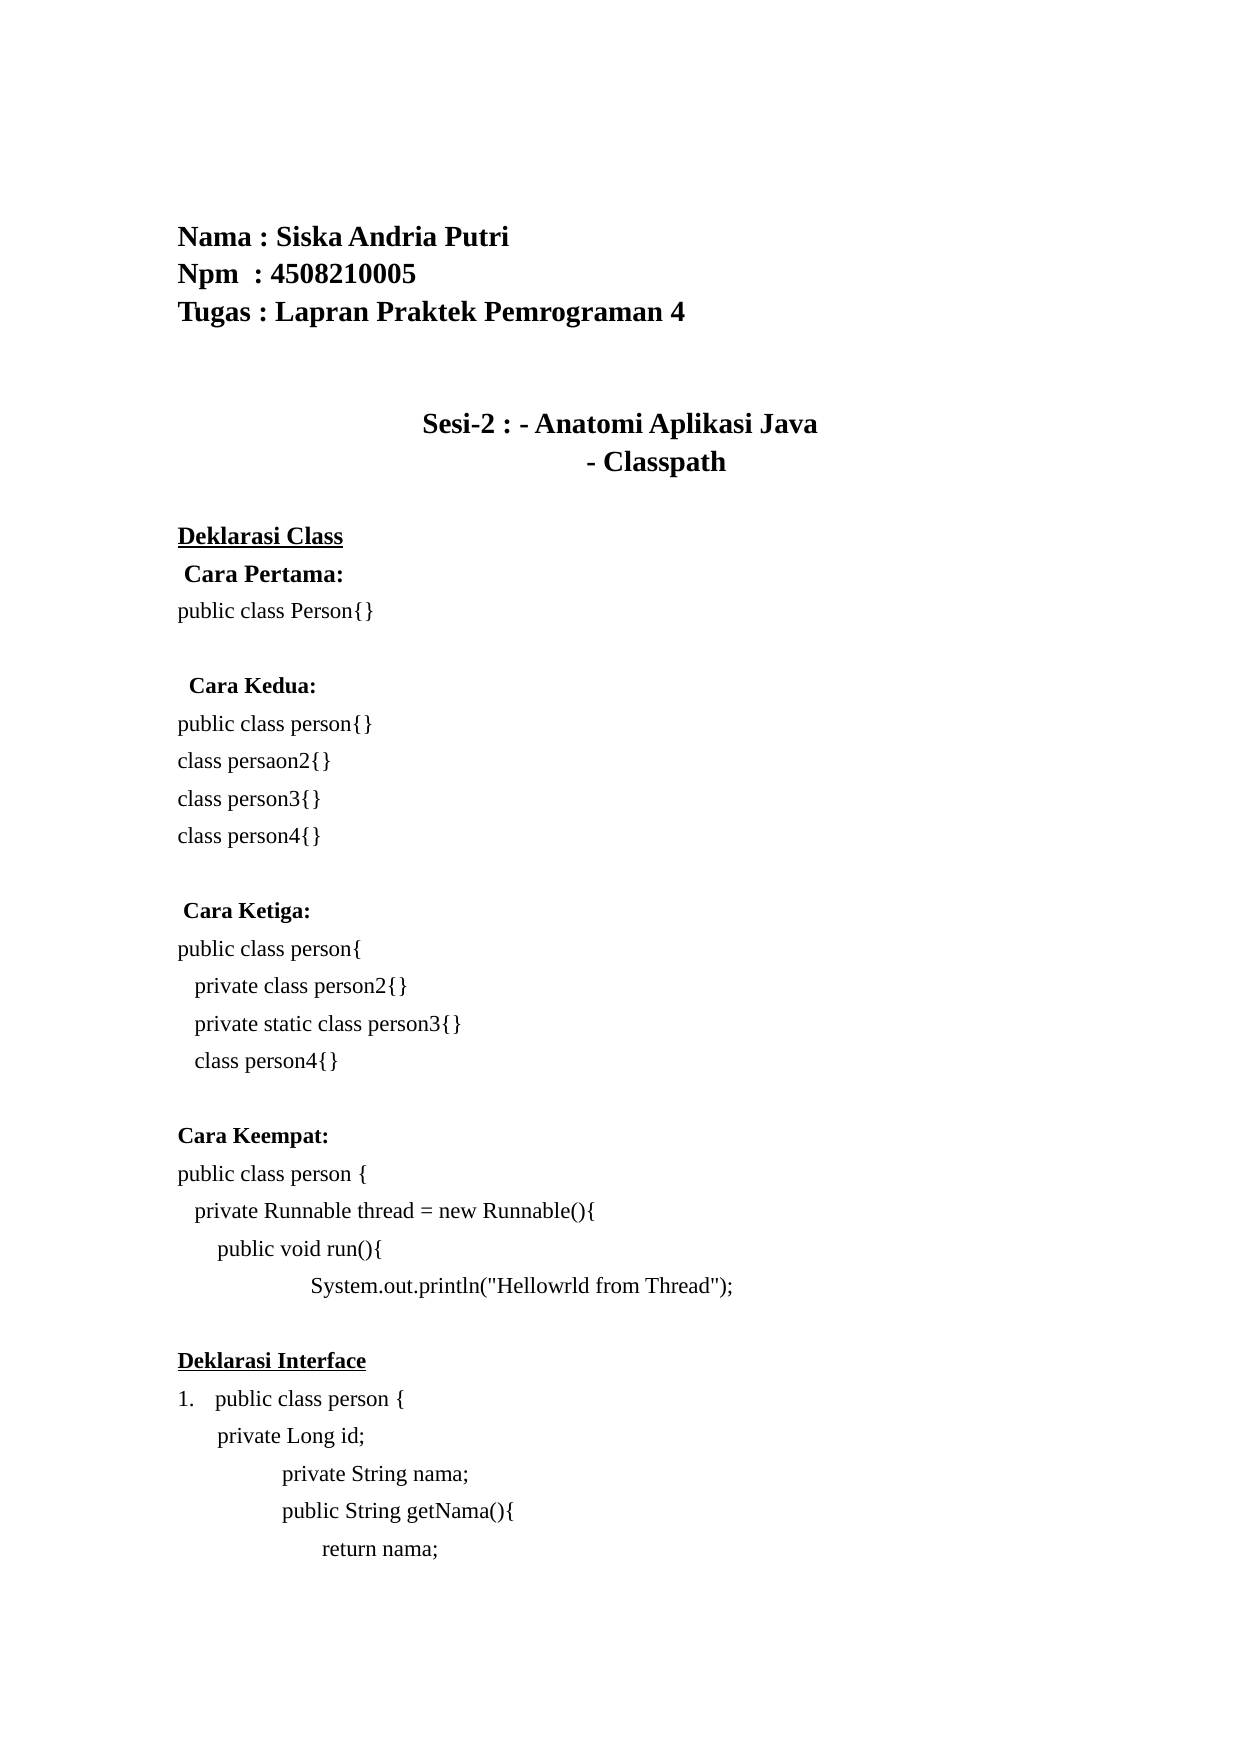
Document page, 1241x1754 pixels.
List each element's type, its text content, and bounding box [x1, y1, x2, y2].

text private Runnable thread = new Runnable(){ [177, 1192, 1063, 1229]
text private Long id; [177, 1417, 1063, 1454]
text Nama : Siska Andria Putri [177, 217, 1063, 254]
text public class person { [177, 1154, 1063, 1192]
text Cara Keempat: [177, 1117, 1063, 1154]
text Deklarasi Interface [177, 1342, 1063, 1379]
text System.out.println("Hellowrld from Thread"); [177, 1267, 1063, 1304]
text private static class person3{} [177, 1004, 1063, 1042]
text return nama; [177, 1529, 1063, 1567]
text public class person{} [177, 704, 1063, 742]
text class persaon2{} [177, 742, 1063, 779]
text Tugas : Lapran Praktek Pemrograman 4 [177, 292, 1063, 329]
list public class person { [177, 1379, 1063, 1417]
text - Classpath [177, 442, 1063, 479]
text Npm : 4508210005 [177, 254, 1063, 292]
text class person4{} [177, 1042, 1063, 1079]
text class person3{} [177, 779, 1063, 817]
text Deklarasi Class [177, 517, 1063, 554]
text private String nama; [177, 1454, 1063, 1492]
text Cara Ketiga: [177, 892, 1063, 929]
text public String getNama(){ [177, 1492, 1063, 1529]
text Cara Pertama: [177, 554, 1063, 592]
text public class Person{} [177, 592, 1063, 629]
text class person4{} [177, 817, 1063, 854]
text public void run(){ [177, 1229, 1063, 1267]
text Sesi-2 : - Anatomi Aplikasi Java [177, 404, 1063, 442]
text private class person2{} [177, 967, 1063, 1004]
text public class person{ [177, 929, 1063, 967]
text Cara Kedua: [177, 667, 1063, 704]
